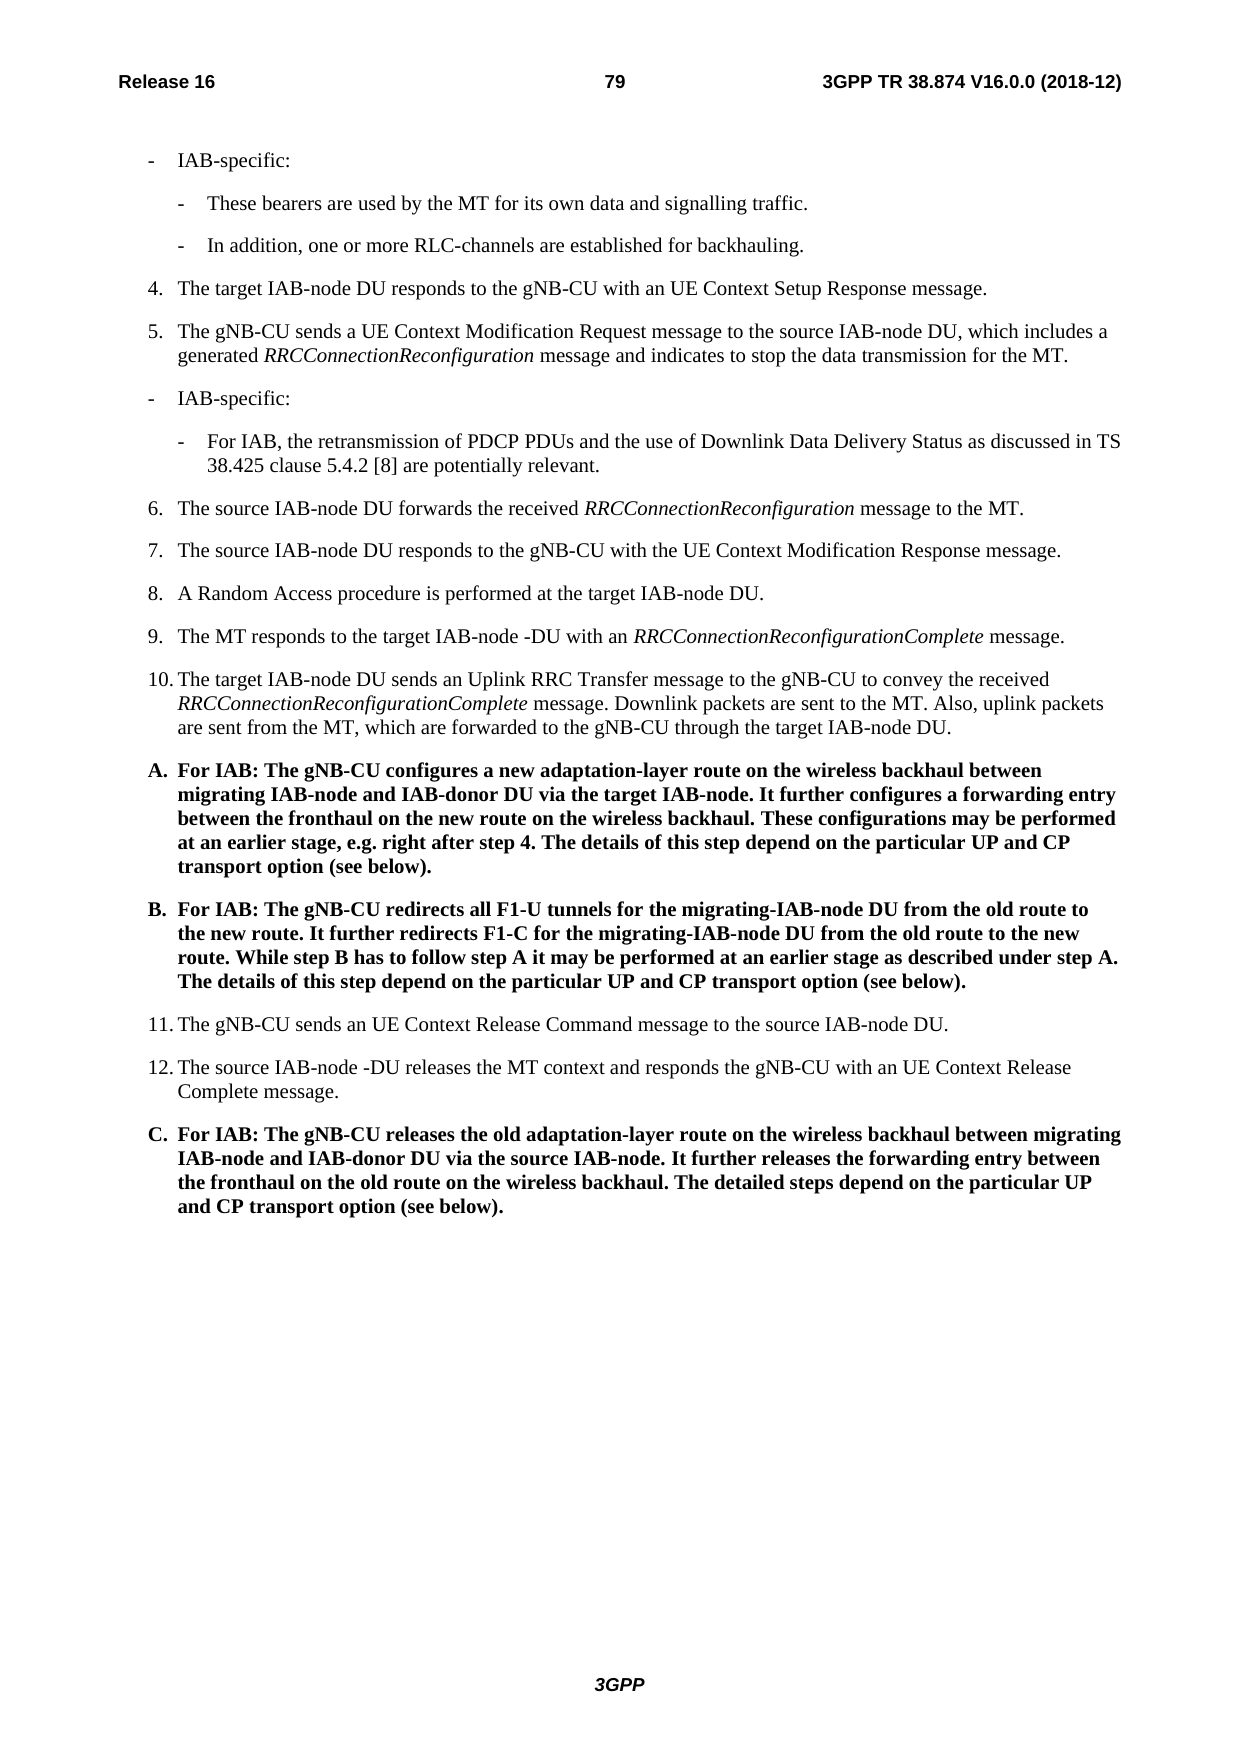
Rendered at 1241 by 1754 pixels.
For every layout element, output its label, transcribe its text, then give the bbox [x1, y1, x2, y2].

text - For IAB, the retransmission of PDCP PDUs and the use of Downlink Data Delivery Status as discussed in TS 38.425 clause 5.4.2 [8] are potentially relevant. [177, 429, 1122, 477]
text C. For IAB: The gNB-CU releases the old adaptation-layer route on the wireless backhaul between migrating IAB-node and IAB-donor DU via the source IAB-node. It further releases the forwarding entry between the fronthaul on the old route on the wireless backhaul. The detailed steps depend on the particular UP and CP transport option (see below). [148, 1121, 1122, 1218]
text 9. The MT responds to the target IAB-node -DU with an RRCConnectionReconfigurationComplete message. [148, 624, 1122, 648]
text 12. The source IAB-node -DU releases the MT context and responds the gNB-CU with an UE Context Release Complete message. [148, 1054, 1122, 1103]
text - IAB-specific: [148, 386, 1122, 410]
text 7. The source IAB-node DU responds to the gNB-CU with the UE Context Modification Response message. [148, 538, 1122, 562]
text - IAB-specific: [148, 148, 1122, 172]
text 6. The source IAB-node DU forwards the received RRCConnectionReconfiguration message to the MT. [148, 496, 1122, 519]
text 5. The gNB-CU sends a UE Context Modification Request message to the source IAB-node DU, which includes a generated RRCConnectionReconfiguration message and indicates to stop the data transmission for the MT. [148, 319, 1122, 367]
text - In addition, one or more RLC-channels are established for backhauling. [177, 233, 1122, 257]
text 4. The target IAB-node DU responds to the gNB-CU with an UE Context Setup Response message. [148, 276, 1122, 300]
text 10. The target IAB-node DU sends an Uplink RRC Transfer message to the gNB-CU to convey the received RRCConnectionReconfigurationComplete message. Downlink packets are sent to the MT. Also, uplink packets are sent from the MT, which are forwarded to the gNB-CU through the target IAB-node DU. [148, 667, 1122, 739]
text A. For IAB: The gNB-CU configures a new adaptation-layer route on the wireless backhaul between migrating IAB-node and IAB-donor DU via the target IAB-node. It further configures a forwarding entry between the fronthaul on the new route on the wireless backhaul. These configurations may be performed at an earlier stage, e.g. right after step 4. The details of this step depend on the particular UP and CP transport option (see below). [148, 758, 1122, 878]
text B. For IAB: The gNB-CU redirects all F1-U tunnels for the migrating-IAB-node DU from the old route to the new route. It further redirects F1-C for the migrating-IAB-node DU from the old route to the new route. While step B has to follow step A it may be performed at an earlier stage as described under step A. The details of this step depend on the particular UP and CP transport option (see below). [148, 897, 1122, 993]
text - These bearers are used by the MT for its own data and signalling traffic. [177, 191, 1122, 214]
text 8. A Random Access procedure is performed at the target IAB-node DU. [148, 581, 1122, 605]
text 11. The gNB-CU sends an UE Context Release Command message to the source IAB-node DU. [148, 1012, 1122, 1036]
